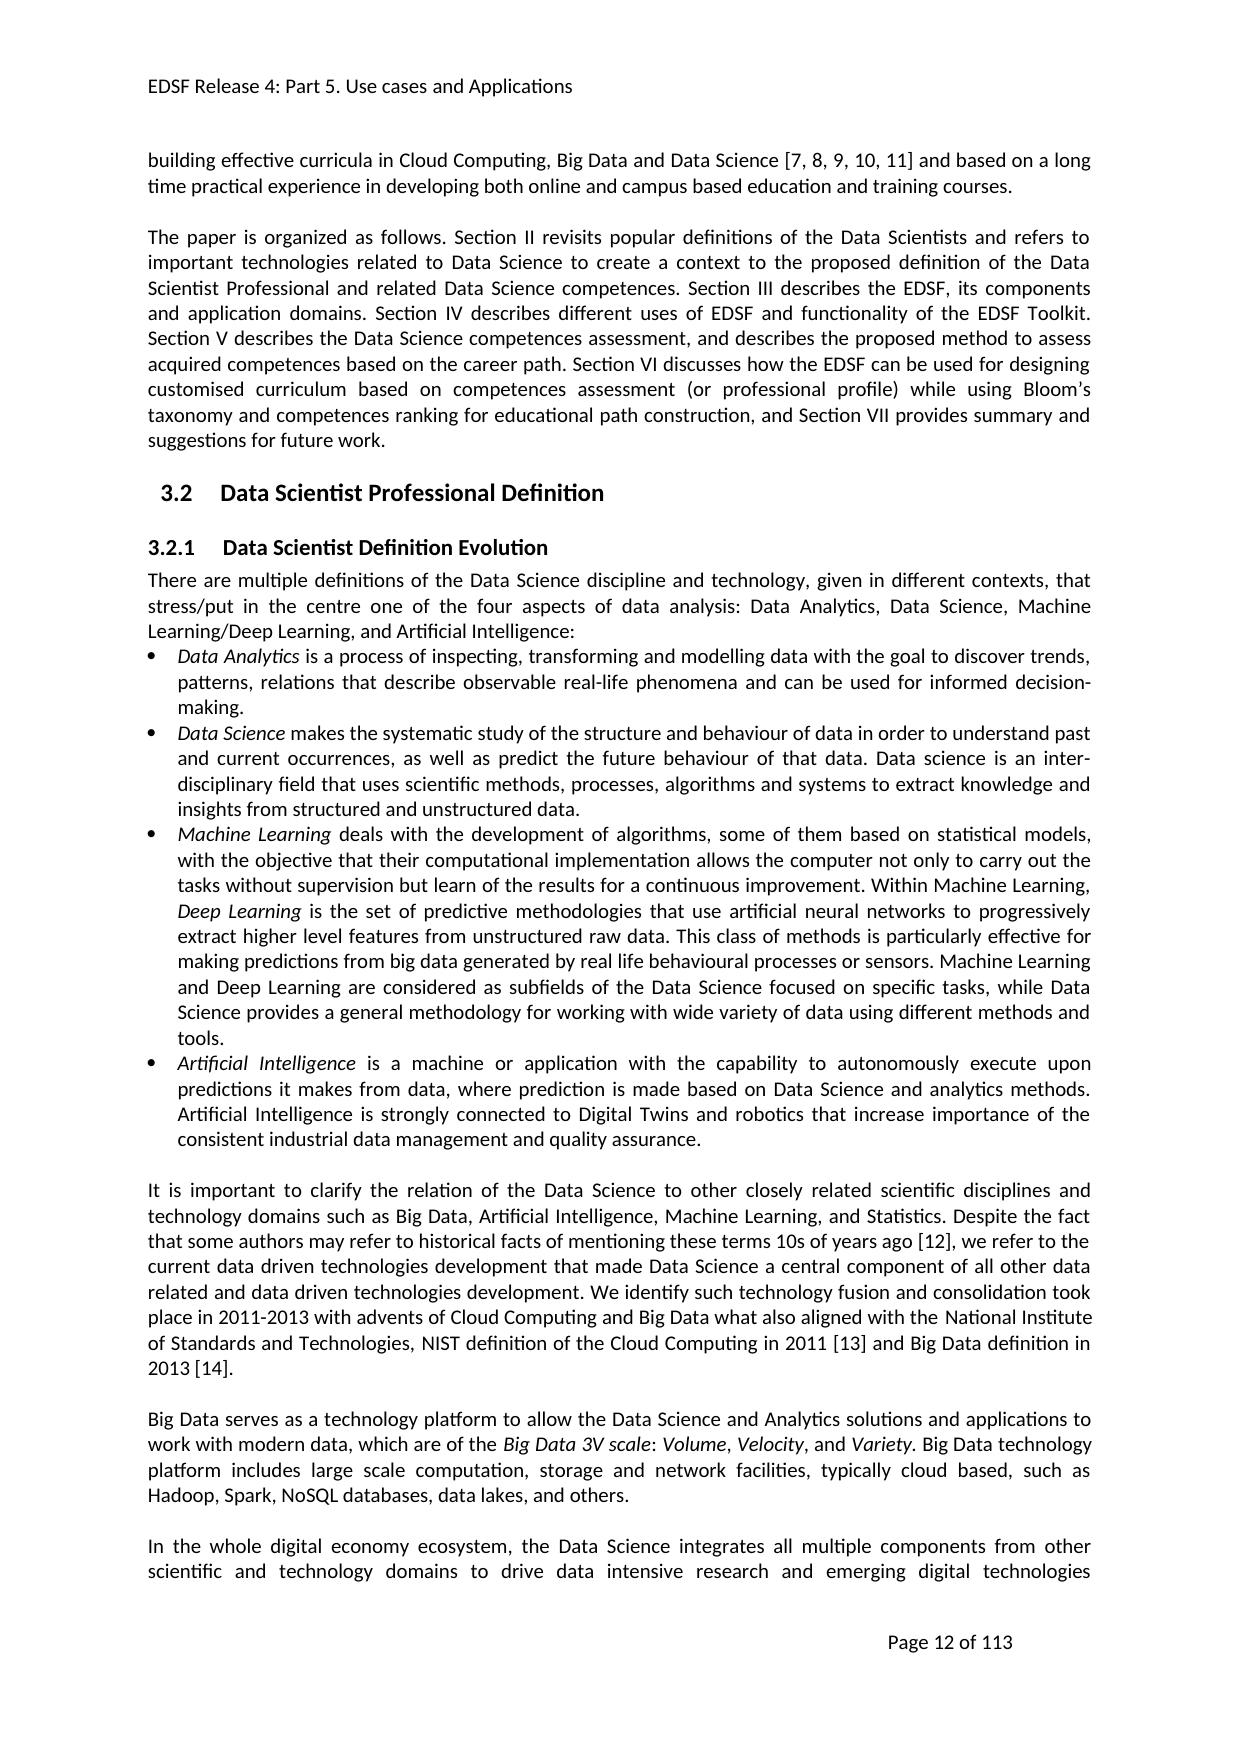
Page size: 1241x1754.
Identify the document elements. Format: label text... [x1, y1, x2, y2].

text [148, 1533, 1093, 1584]
subtitle Data Scientist Professional Definition [160, 478, 1093, 508]
text The paper is organized as follows. Section II revisits popular definitions of the Data Scientists and refers to important technologies related to Data Science to create a context to the proposed definition of the Data Scientist Professional and related Data Science competences. Section III describes the EDSF, its components and application domains. Section IV describes different uses of EDSF and functionality of the EDSF Toolkit. Section V describes the Data Science competences assessment, and describes the proposed method to assess acquired competences based on the career path. Section VI discusses how the EDSF can be used for designing customised curriculum based on competences assessment (or professional profile) while using Bloom’s taxonomy and competences ranking for educational path construction, and Section VII provides summary and suggestions for future work. [148, 224, 1093, 453]
list Machine Learning deals with the development of algorithms, some of them based on statistical models, with the objective that their computational implementation allows the computer not only to carry out the tasks without supervision but learn of the results for a continuous improvement. Within Machine Learning, Deep Learning is the set of predictive methodologies that use artificial neural networks to progressively extract higher level features from unstructured raw data. This class of methods is particularly effective for making predictions from big data generated by real life behavioural processes or sensors. Machine Learning and Deep Learning are considered as subfields of the Data Science focused on specific tasks, while Data Science provides a general methodology for working with wide variety of data using different methods and tools. [148, 822, 1093, 1050]
text It is important to clarify the relation of the Data Science to other closely related scientific disciplines and technology domains such as Big Data, Artificial Intelligence, Machine Learning, and Statistics. Despite the fact that some authors may refer to historical facts of mentioning these terms 10s of years ago [12], we refer to the current data driven technologies development that made Data Science a central component of all other data related and data driven technologies development. We identify such technology fusion and consolidation took place in 2011-2013 with advents of Cloud Computing and Big Data what also aligned with the National Institute of Standards and Technologies, NIST definition of the Cloud Computing in 2011 [13] and Big Data definition in 2013 [14]. [148, 1177, 1093, 1381]
subtitle Data Scientist Definition Evolution [148, 533, 1093, 561]
list Artificial Intelligence is a machine or application with the capability to autonomously execute upon predictions it makes from data, where prediction is made based on Data Science and analytics methods. Artificial Intelligence is strongly connected to Digital Twins and robotics that increase importance of the consistent industrial data management and quality assurance. [148, 1050, 1093, 1152]
text Big Data serves as a technology platform to allow the Data Science and Analytics solutions and applications to work with modern data, which are of the Big Data 3V scale: Volume, Velocity, and Variety. Big Data technology platform includes large scale computation, storage and network facilities, typically cloud based, such as Hadoop, Spark, NoSQL databases, data lakes, and others. [148, 1406, 1093, 1508]
list Data Analytics is a process of inspecting, transforming and modelling data with the goal to discover trends, patterns, relations that describe observable real-life phenomena and can be used for informed decision-making. [148, 644, 1093, 720]
text There are multiple definitions of the Data Science discipline and technology, given in different contexts, that stress/put in the centre one of the four aspects of data analysis: Data Analytics, Data Science, Machine Learning/Deep Learning, and Artificial Intelligence: [148, 567, 1093, 644]
list Data Science makes the systematic study of the structure and behaviour of data in order to understand past and current occurrences, as well as predict the future behaviour of that data. Data science is an inter-disciplinary field that uses scientific methods, processes, algorithms and systems to extract knowledge and insights from structured and unstructured data. [148, 720, 1093, 822]
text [148, 148, 1093, 198]
